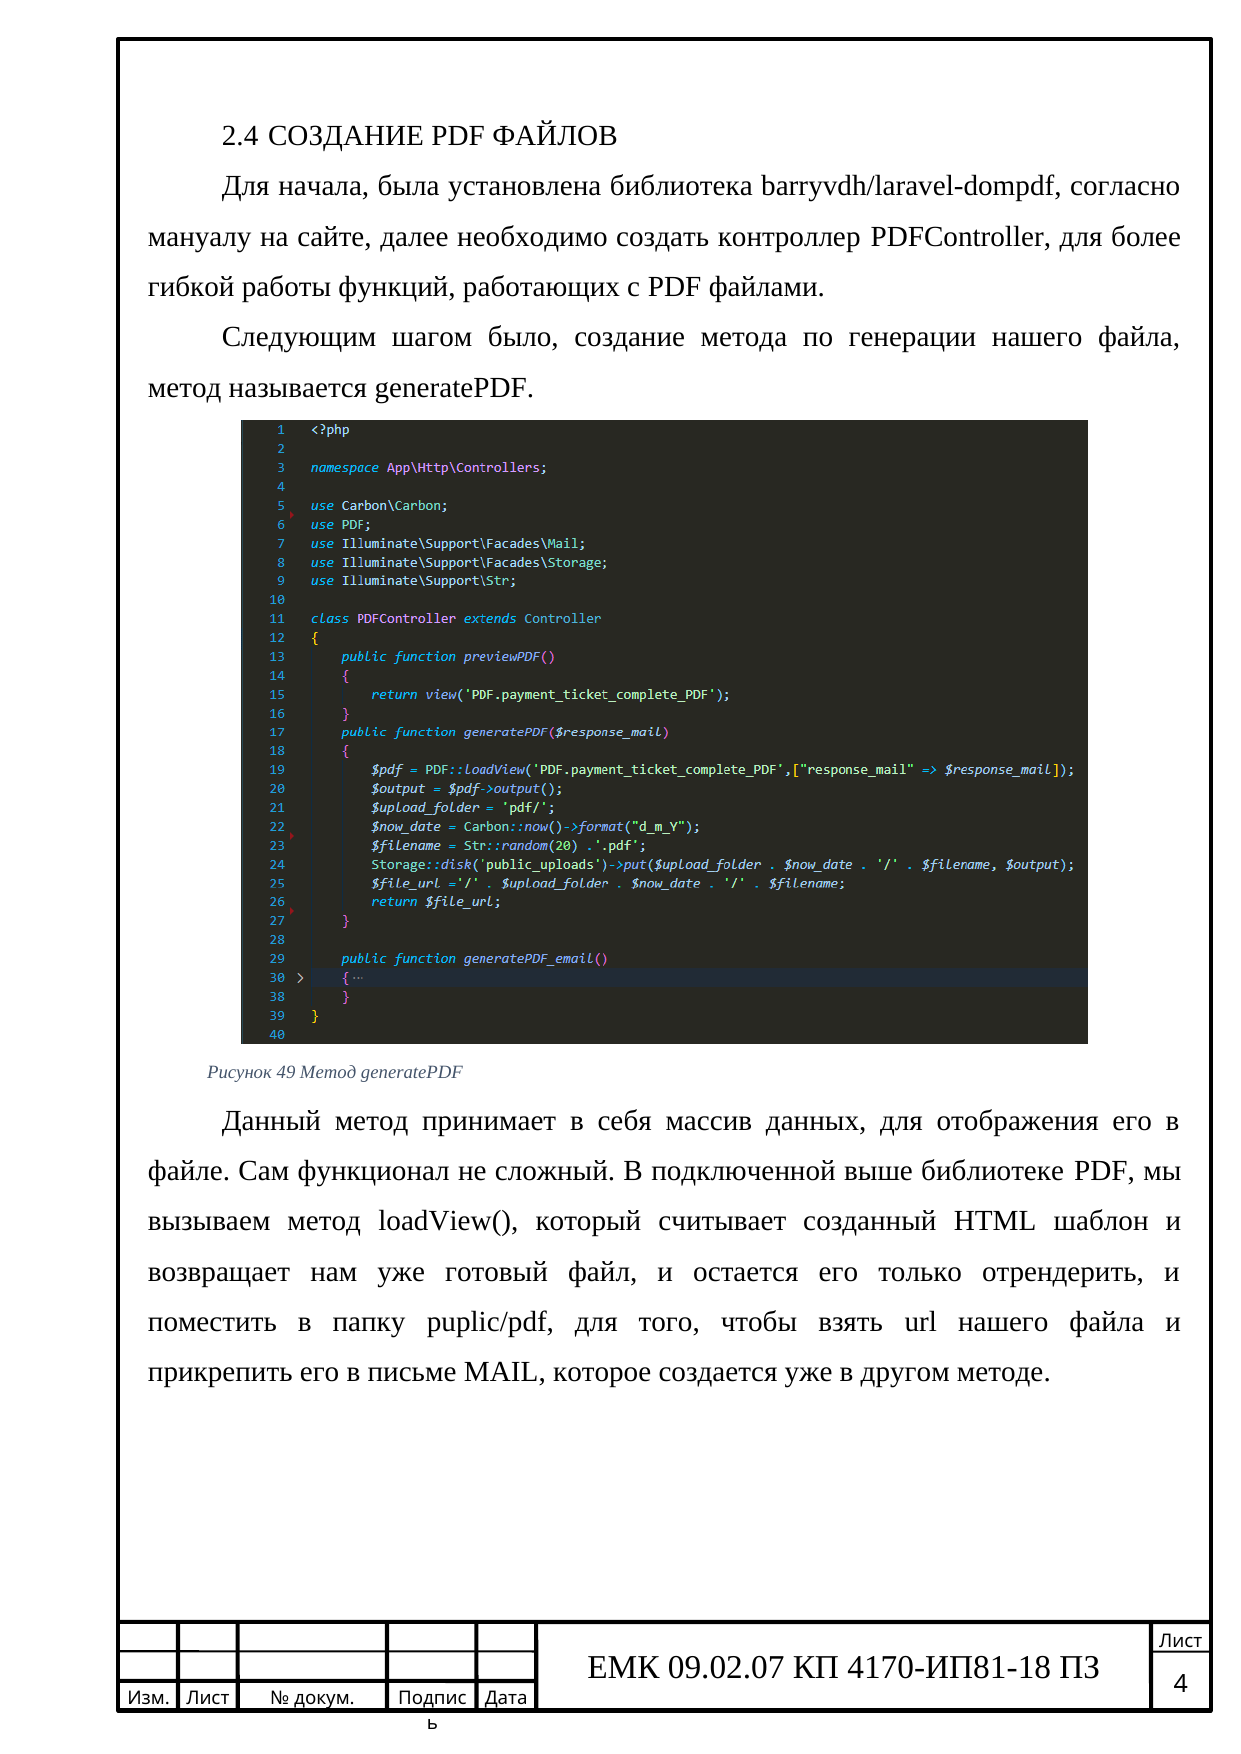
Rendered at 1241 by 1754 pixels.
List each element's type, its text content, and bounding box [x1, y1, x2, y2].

text Данный метод принимает в себя массив данных, для отображения его в файле. Сам функционал не сложный. В подключенной выше библиотеке PDF, мы вызываем метод loadView(), который считывает созданный HTML шаблон и возвращает нам уже готовый файл, и остается его только отрендерить, и поместить в папку puplic/pdf, для того, чтобы взять url нашего файла и прикрепить его в письме MAIL, которое создается уже в другом методе. [148, 1103, 1181, 1388]
text Следующим шагом было, создание метода по генерации нашего файла, метод называется generatePDF. [148, 319, 1181, 403]
subtitle СОЗДАНИЕ PDF ФАЙЛОВ [222, 118, 1181, 152]
picture [241, 420, 1088, 1044]
text Рисунок 49 Метод generatePDF [148, 1061, 1181, 1082]
text Для начала, была установлена библиотека barryvdh/laravel-dompdf, согласно мануалу на сайте, далее необходимо создать контроллер PDFController, для более гибкой работы функций, работающих с PDF файлами. [148, 168, 1181, 303]
